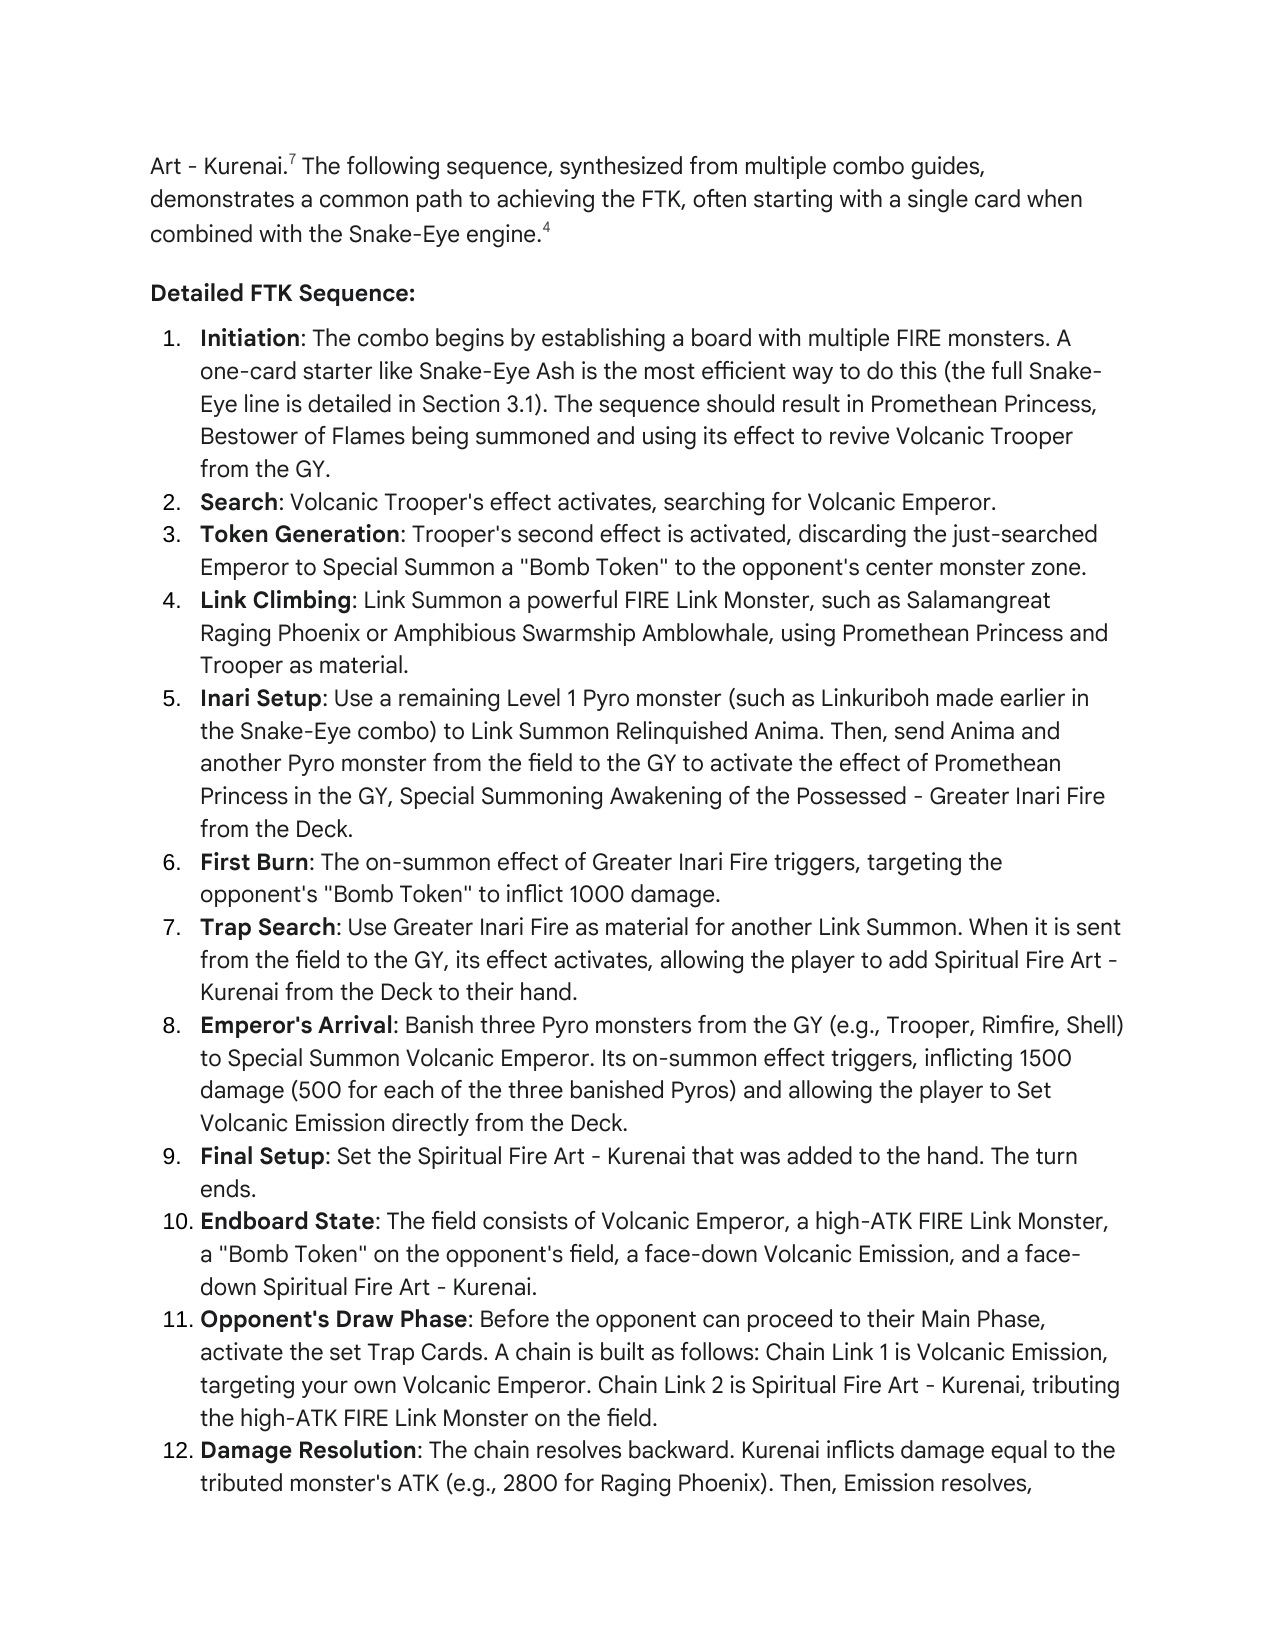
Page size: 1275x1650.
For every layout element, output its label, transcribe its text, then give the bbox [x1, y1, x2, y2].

list Link Climbing: Link Summon a powerful FIRE Link Monster, such as Salamangreat Raging Phoenix or Amphibious Swarmship Amblowhale, using Promethean Princess and Trooper as material. [162, 586, 1125, 680]
list Emperor's Arrival: Banish three Pyro monsters from the GY (e.g., Trooper, Rimfire, Shell) to Special Summon Volcanic Emperor. Its on-summon effect triggers, inflicting 1500 damage (500 for each of the three banished Pyros) and allowing the player to Set Volcanic Emission directly from the Deck. [162, 1011, 1125, 1138]
list Endboard State: The field consists of Volcanic Emperor, a high-ATK FIRE Link Monster, a "Bomb Token" on the opponent's field, a face-down Volcanic Emission, and a face-down Spiritual Fire Art - Kurenai. [162, 1207, 1125, 1302]
list Inari Setup: Use a remaining Level 1 Pyro monster (such as Linkuriboh made earlier in the Snake-Eye combo) to Link Summon Relinquished Anima. Then, send Anima and another Pyro monster from the field to the GY to activate the effect of Promethean Princess in the GY, Special Summoning Awakening of the Possessed - Greater Inari Fire from the Deck. [162, 684, 1125, 844]
list Search: Volcanic Trooper's effect activates, searching for Volcanic Emperor. [162, 488, 1125, 517]
list Token Generation: Trooper's second effect is activated, discarding the just-searched Emperor to Special Summon a "Bomb Token" to the opponent's center monster zone. [162, 521, 1125, 582]
text Detailed FTK Sequence: [150, 279, 1125, 308]
list First Burn: The on-summon effect of Greater Inari Fire triggers, targeting the opponent's "Bomb Token" to inflict 1000 damage. [162, 848, 1125, 909]
list Opponent's Draw Phase: Before the opponent can proceed to their Main Phase, activate the set Trap Cards. A chain is built as follows: Chain Link 1 is Volcanic Emission, targeting your own Volcanic Emperor. Chain Link 2 is Spiritual Fire Art - Kurenai, tributing the high-ATK FIRE Link Monster on the field. [162, 1306, 1125, 1432]
list Final Setup: Set the Spiritual Fire Art - Kurenai that was added to the hand. The turn ends. [162, 1142, 1125, 1203]
list Initiation: The combo begins by establishing a board with multiple FIRE monsters. A one-card starter like Snake-Eye Ash is the most efficient way to do this (the full Snake-Eye line is detailed in Section 3.1). The sequence should result in Promethean Princess, Bestower of Flames being summoned and using its effect to revive Volcanic Trooper from the GY. [162, 324, 1125, 484]
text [150, 150, 1125, 250]
list Trap Search: Use Greater Inari Fire as material for another Link Summon. When it is sent from the field to the GY, its effect activates, allowing the player to add Spiritual Fire Art - Kurenai from the Deck to their hand. [162, 913, 1125, 1007]
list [162, 1436, 1125, 1498]
